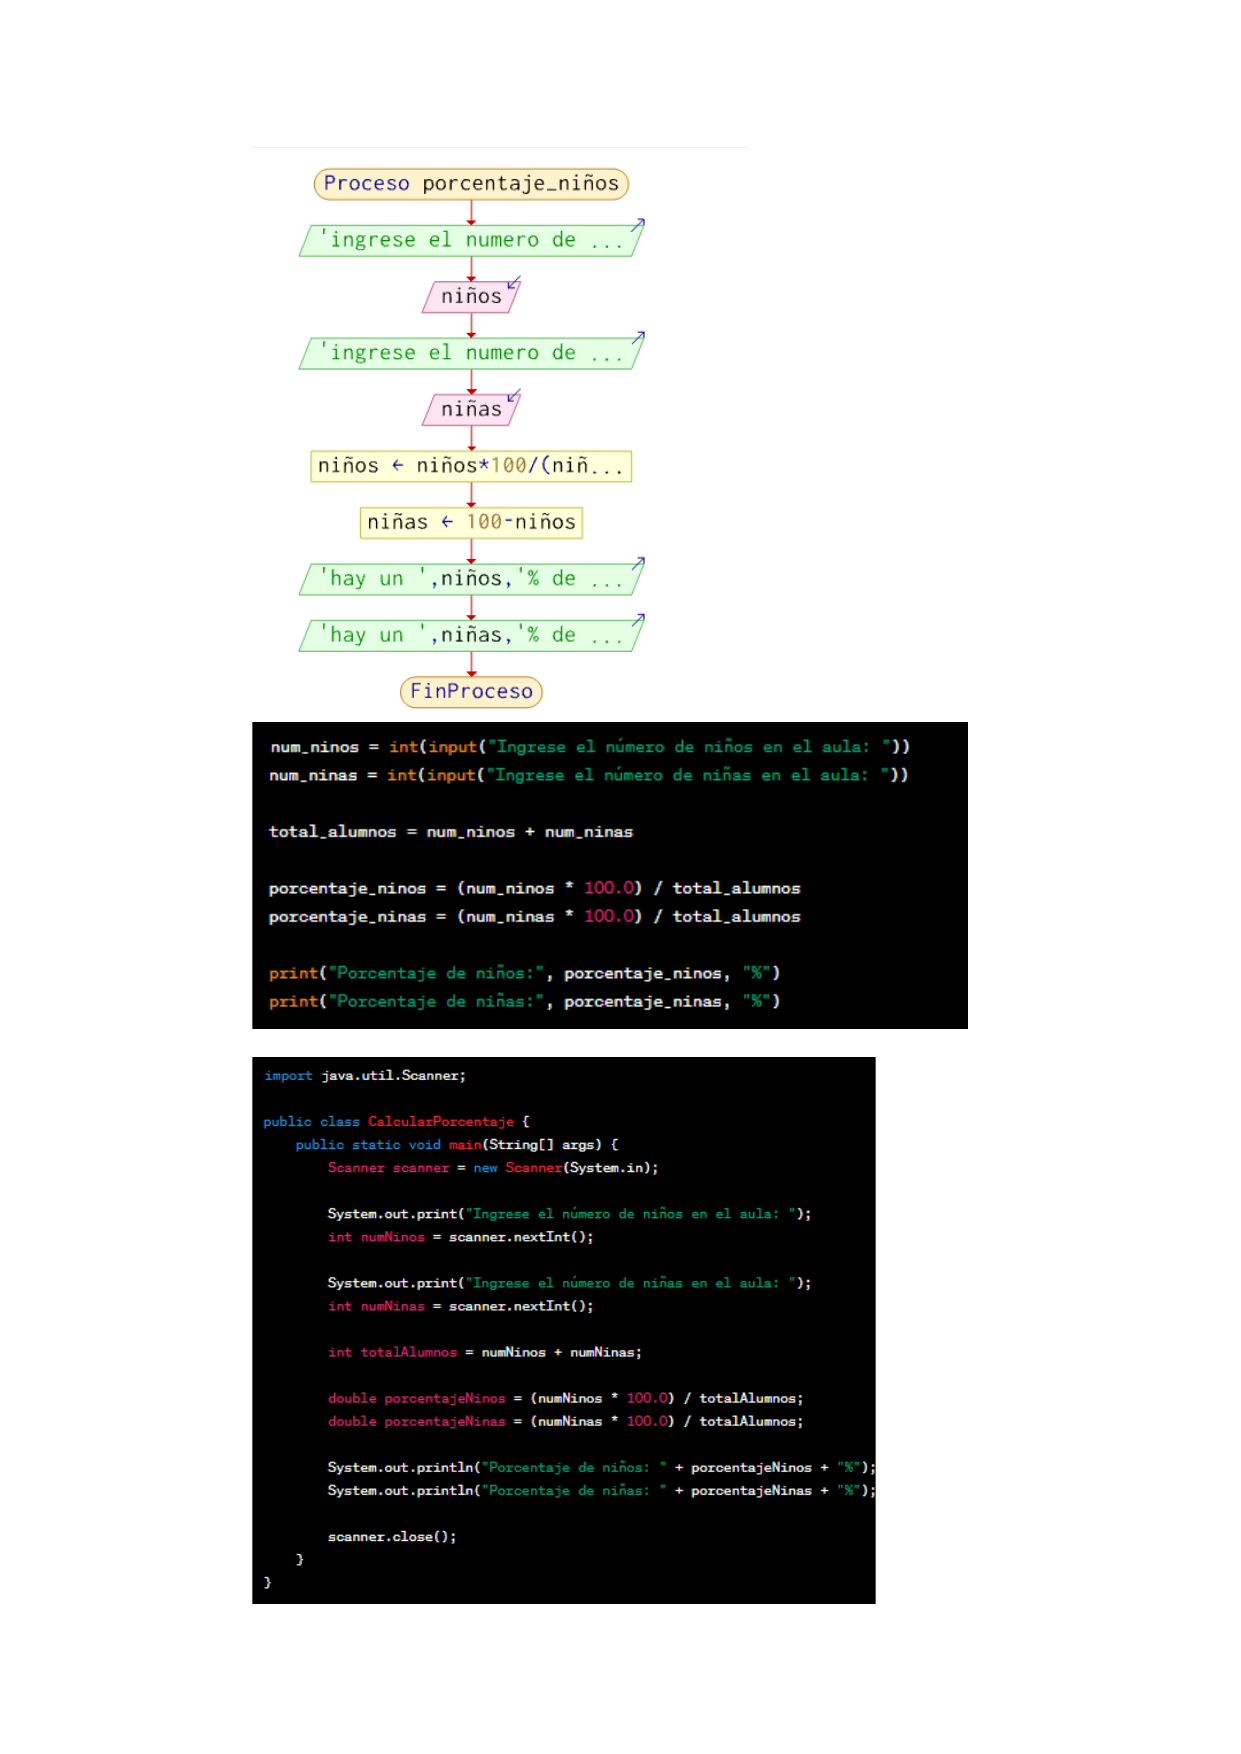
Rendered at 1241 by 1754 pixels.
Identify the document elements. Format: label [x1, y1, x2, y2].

picture [252, 147, 968, 1029]
picture [252, 1057, 876, 1604]
